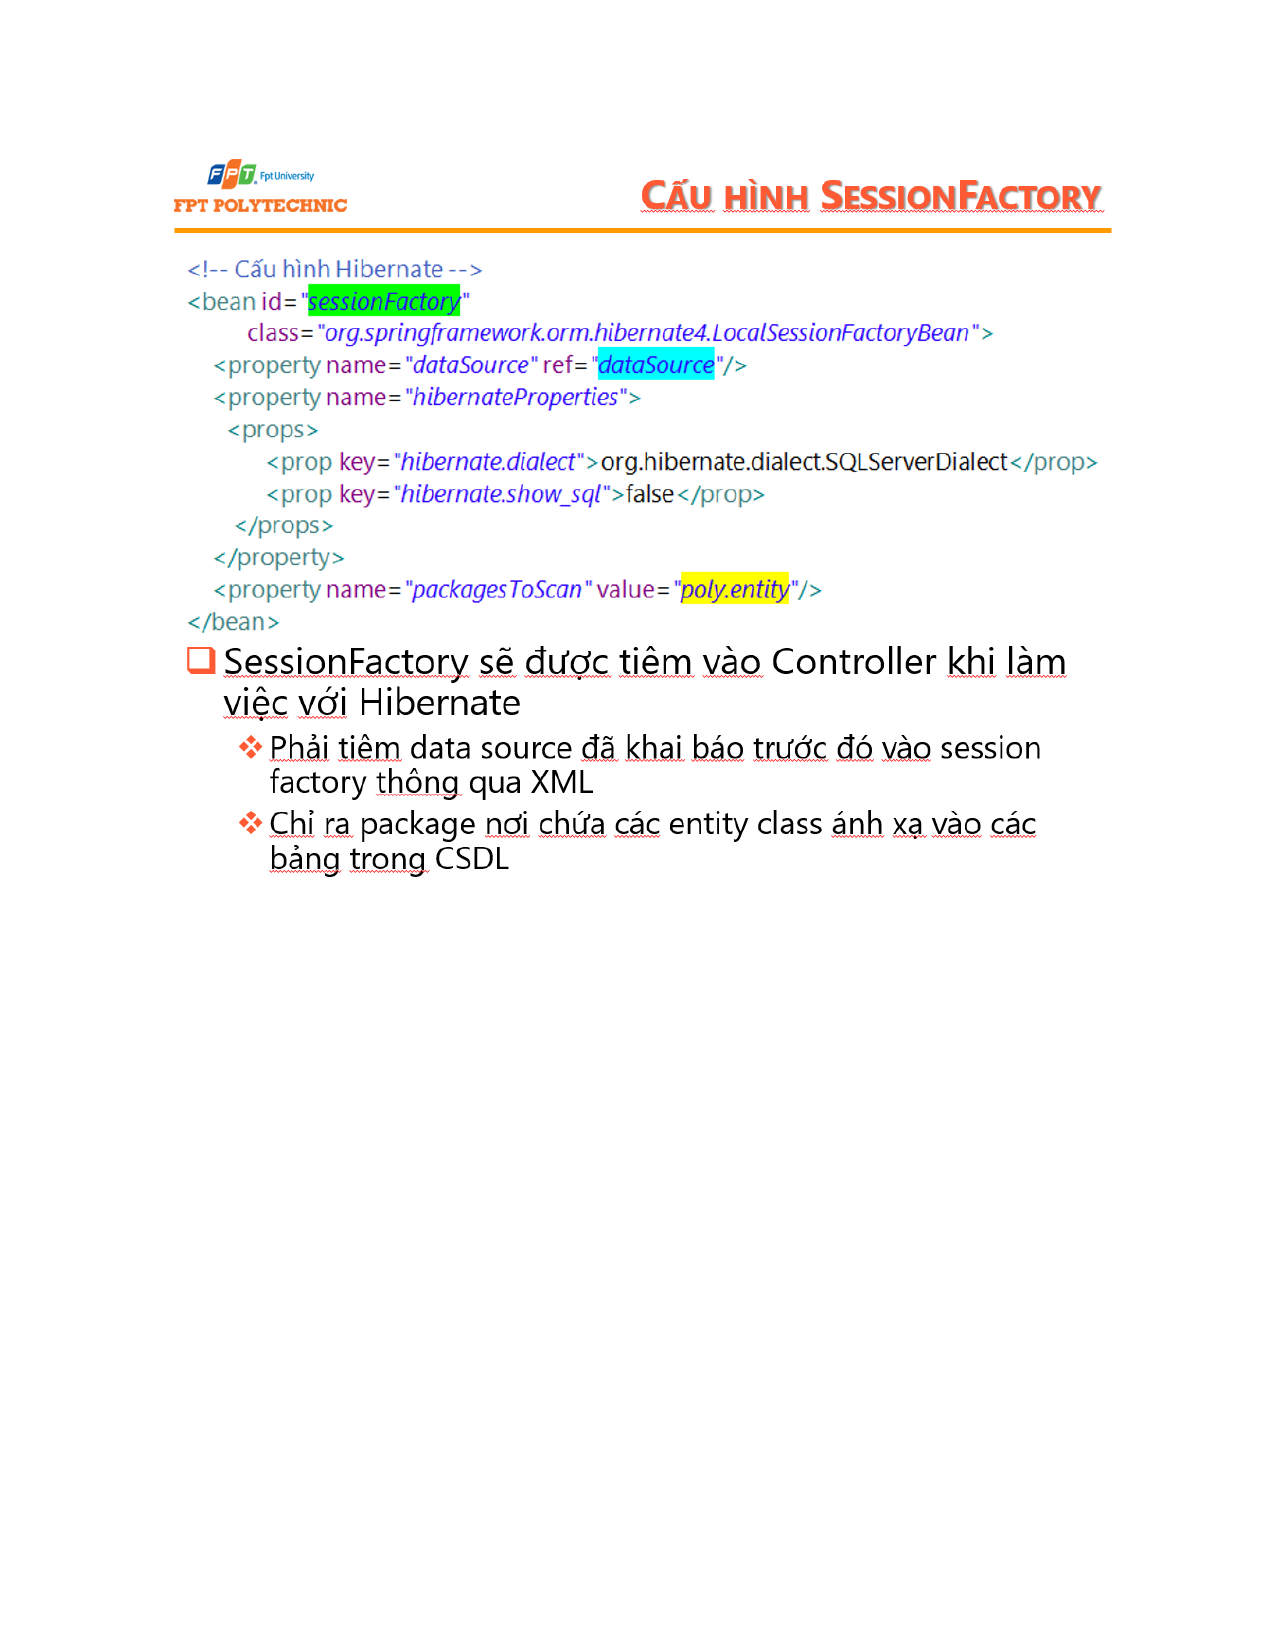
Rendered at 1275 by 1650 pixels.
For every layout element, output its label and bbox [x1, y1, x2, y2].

picture [150, 150, 1125, 884]
